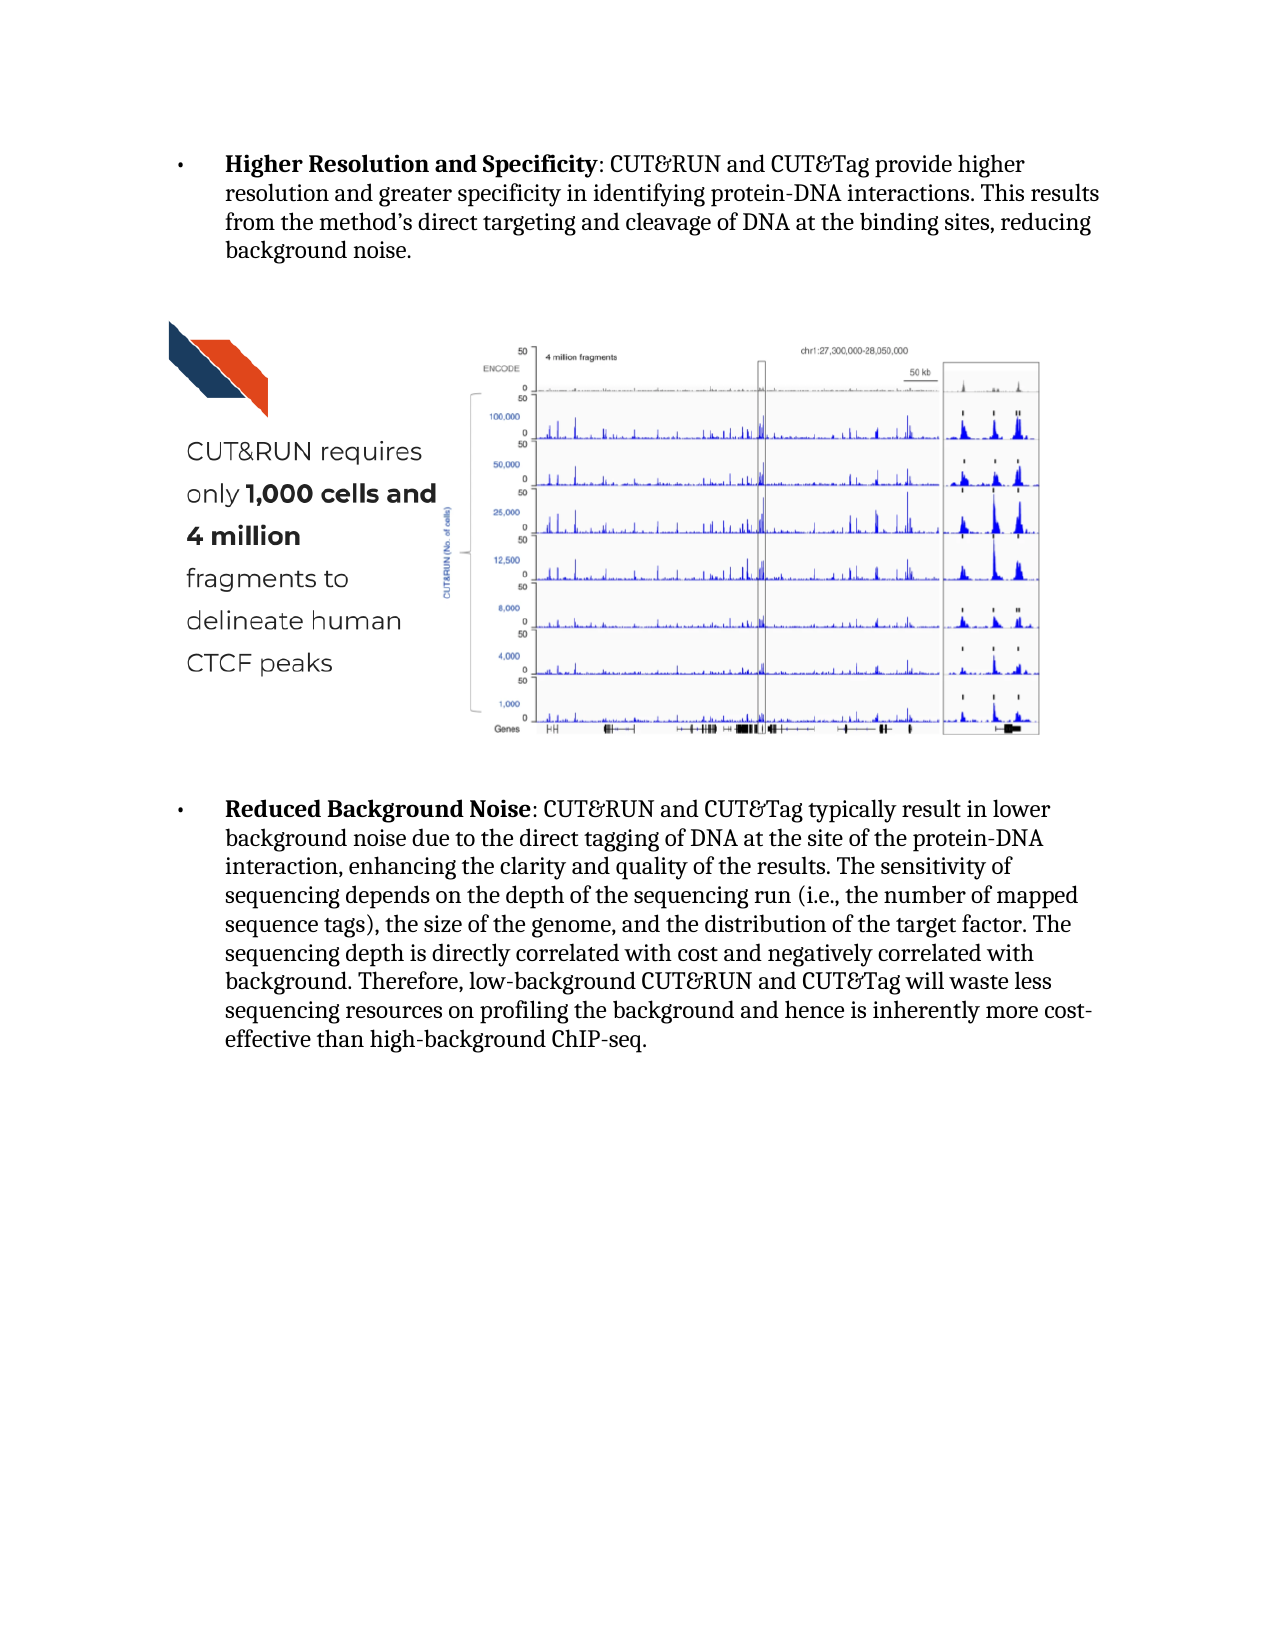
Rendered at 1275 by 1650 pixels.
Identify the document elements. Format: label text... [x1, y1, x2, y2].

picture [168, 283, 1044, 776]
list Reduced Background Noise: CUT&RUN and CUT&Tag typically result in lower background noise due to the direct tagging of DNA at the site of the protein-DNA interaction, enhancing the clarity and quality of the results. The sensitivity of sequencing depends on the depth of the sequencing run (i.e., the number of mapped sequence tags), the size of the genome, and the distribution of the target factor. The sequencing depth is directly correlated with cost and negatively correlated with background. Therefore, low-background CUT&RUN and CUT&Tag will waste less sequencing resources on profiling the background and hence is inherently more cost-effective than high-background ChIP-seq. [175, 795, 1125, 1053]
list Higher Resolution and Specificity: CUT&RUN and CUT&Tag provide higher resolution and greater specificity in identifying protein-DNA interactions. This results from the method’s direct targeting and cleavage of DNA at the binding sites, reducing background noise. [175, 150, 1125, 265]
